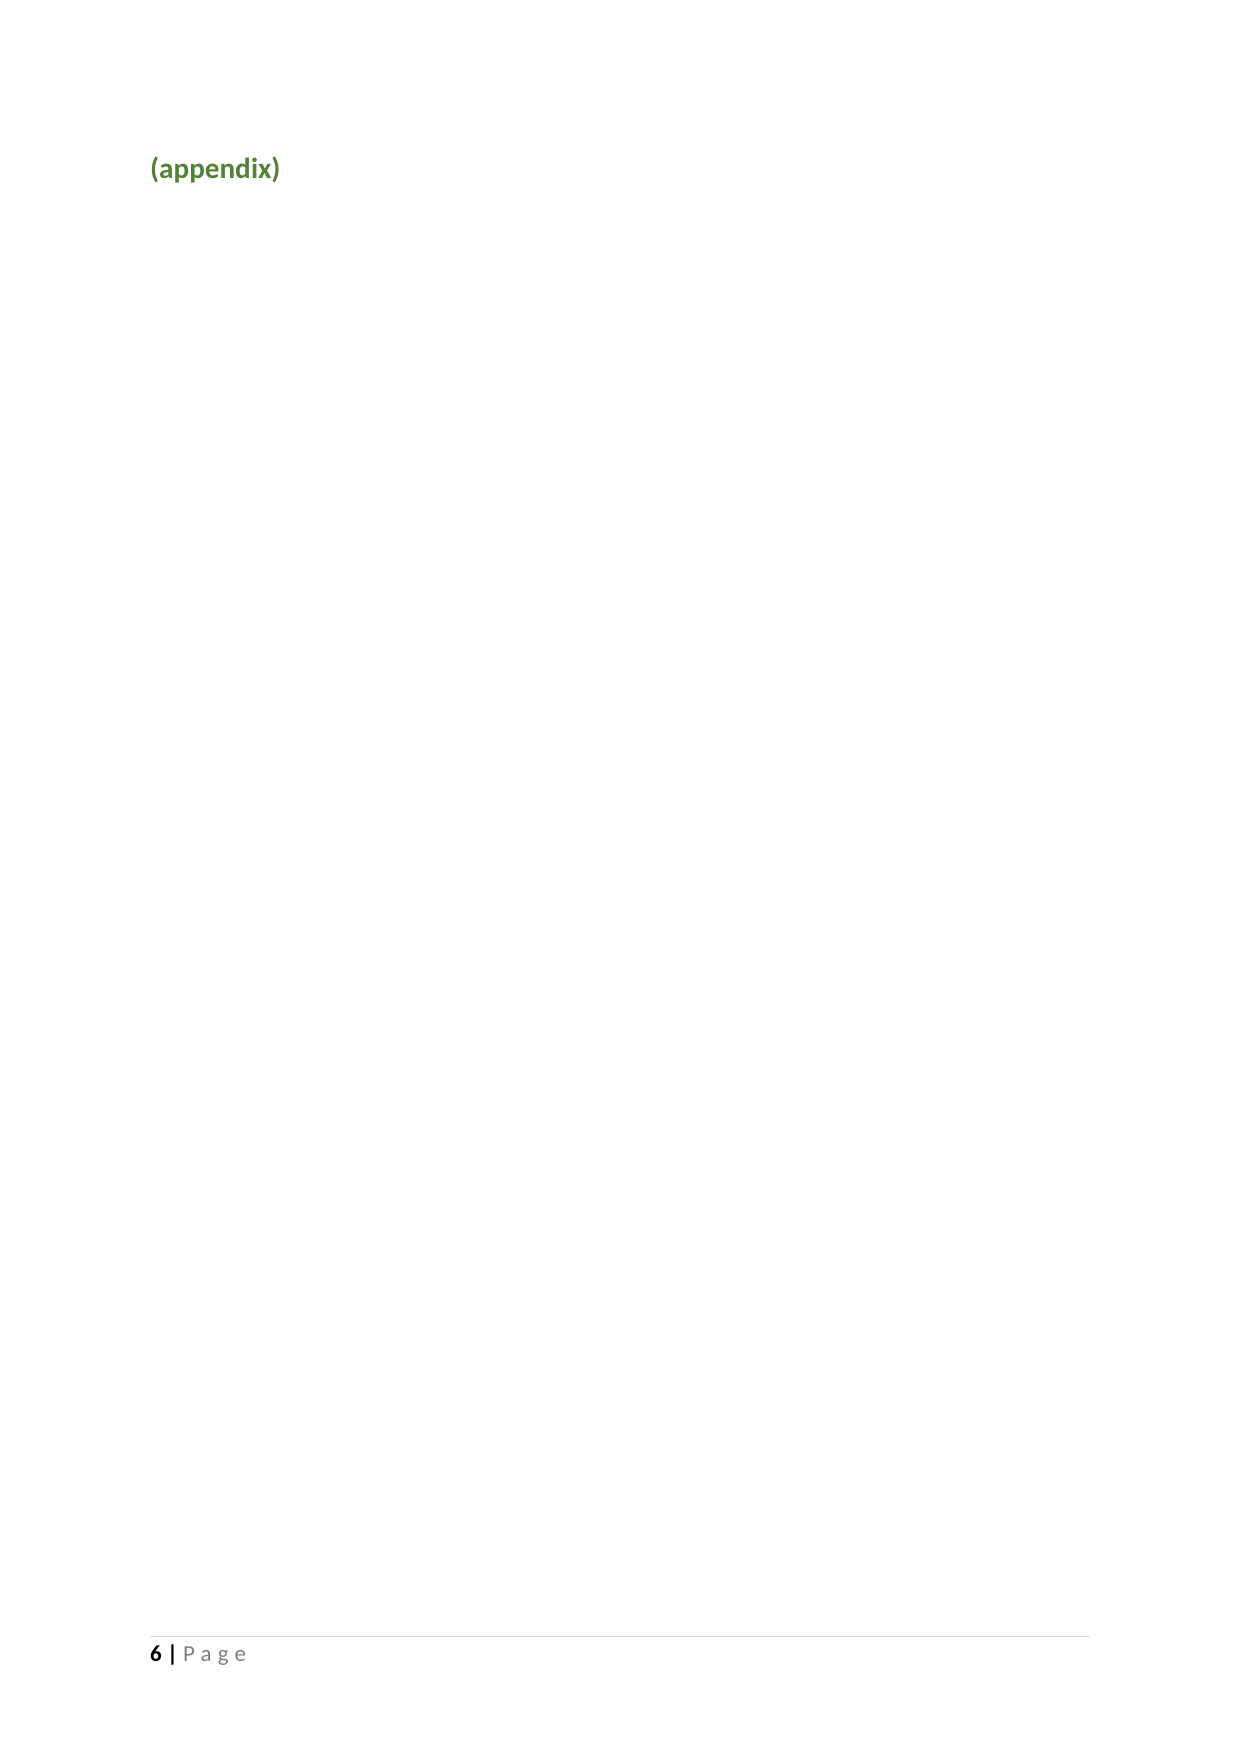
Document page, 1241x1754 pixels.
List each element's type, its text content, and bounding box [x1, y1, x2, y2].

text (appendix) [150, 150, 1090, 186]
